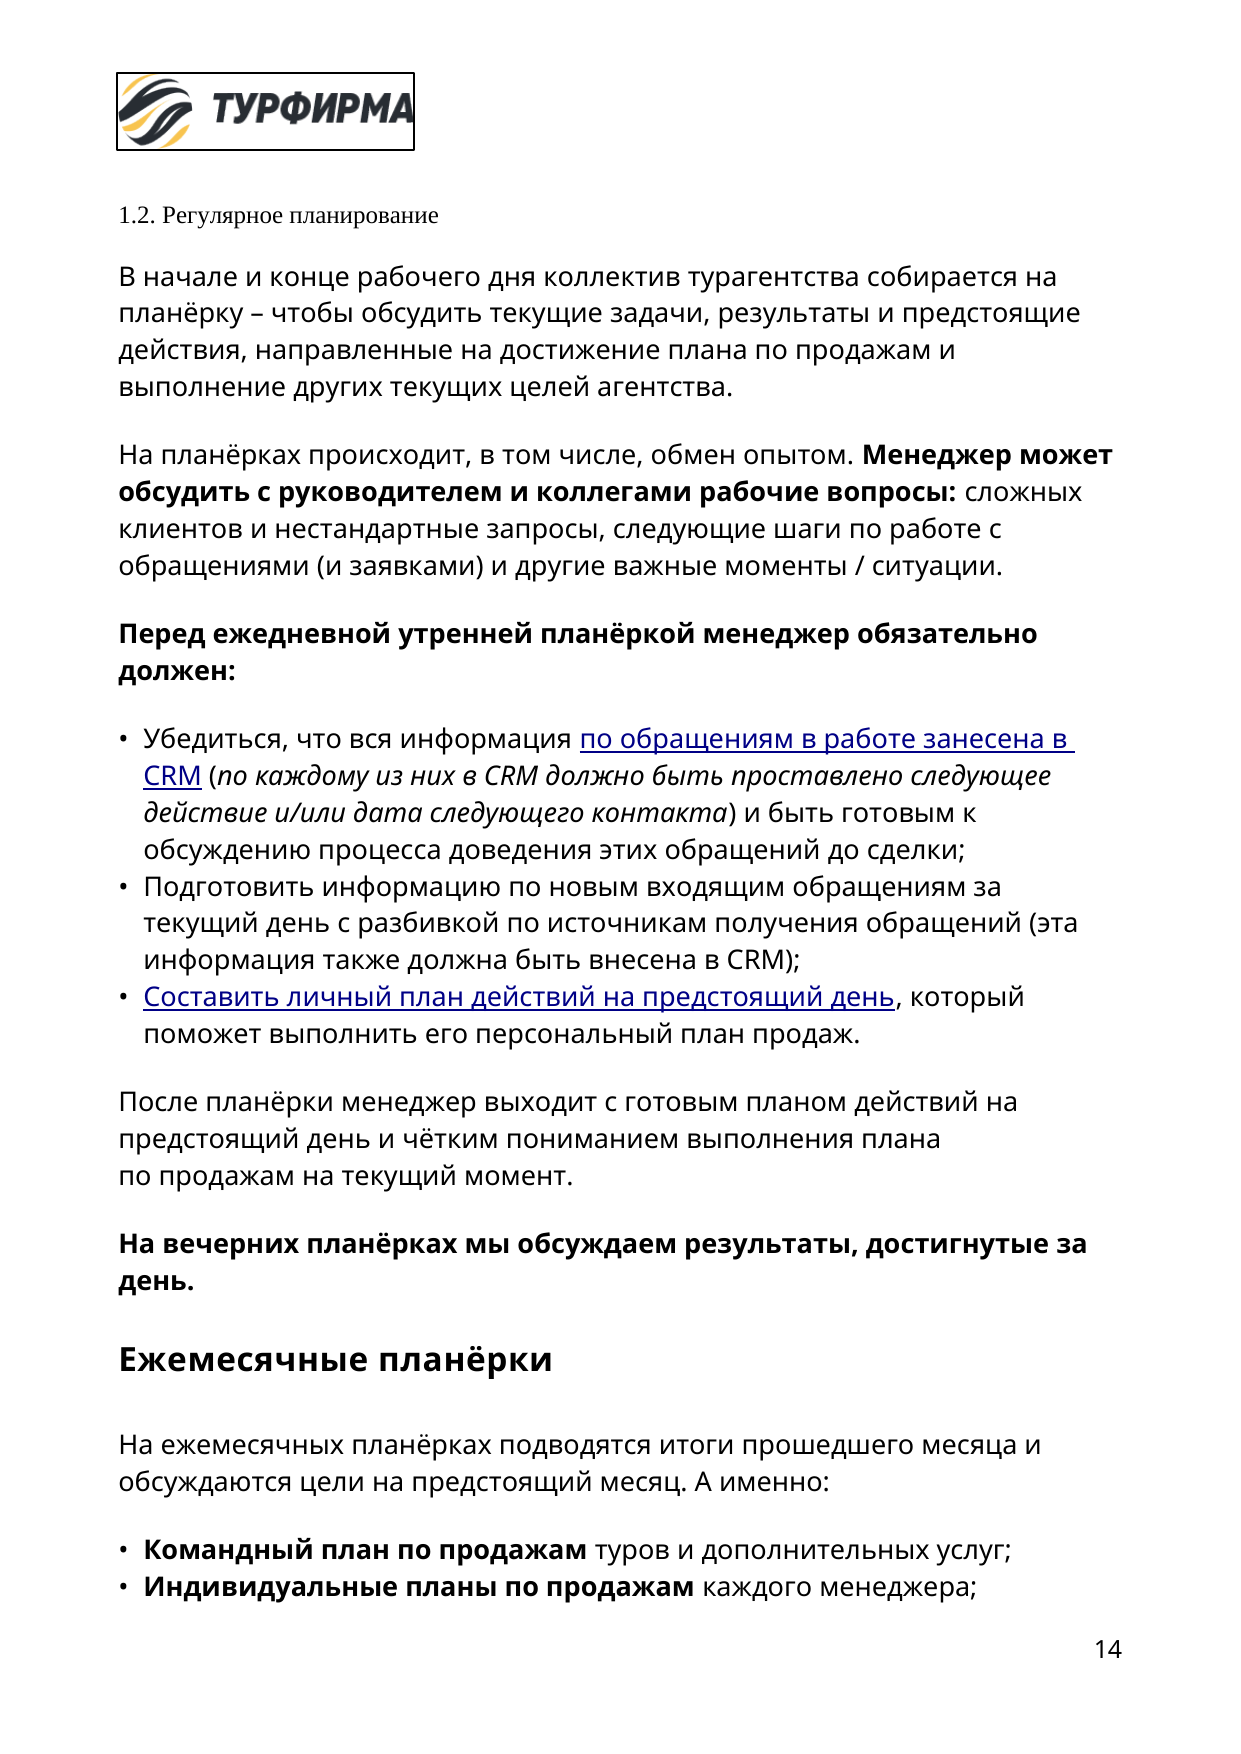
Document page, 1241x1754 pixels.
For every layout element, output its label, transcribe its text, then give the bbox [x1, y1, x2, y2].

text На планёрках происходит, в том числе, обмен опытом. Менеджер может обсудить с руководителем и коллегами рабочие вопросы: сложных клиентов и нестандартные запросы, следующие шаги по работе с обращениями (и заявками) и другие важные моменты / ситуации. [118, 436, 1122, 583]
text В начале и конце рабочего дня коллектив турагентства собирается на планёрку – чтобы обсудить текущие задачи, результаты и предстоящие действия, направленные на достижение плана по продажам и выполнение других текущих целей агентства. [118, 257, 1122, 404]
list Составить личный план действий на предстоящий день, который поможет выполнить его персональный план продаж. [118, 978, 1122, 1051]
text После планёрки менеджер выходит с готовым планом действий на предстоящий день и чётким пониманием выполнения плана по продажам на текущий момент. [118, 1083, 1122, 1193]
list Убедиться, что вся информация по обращениям в работе занесена в CRM (по каждому из них в CRM должно быть проставлено следующее действие и/или дата следующего контакта) и быть готовым к обсуждению процесса доведения этих обращений до сделки; [118, 719, 1122, 867]
text С помощью кармы менеджер может увеличить свою итоговую зарплату или — наоборот — уменьшить её. Наполнение и изменения в «кармической системе» обсуждается с #ответственное_лицо в начале каждого месяца.1.2. Регулярное планирование [118, 200, 1122, 229]
text Ежемесячные планёрки [118, 1336, 1122, 1381]
text На вечерних планёрках мы обсуждаем результаты, достигнутые за день. [118, 1224, 1122, 1298]
list Индивидуальные планы по продажам каждого менеджера; [118, 1568, 1122, 1604]
text Перед ежедневной утренней планёркой менеджер обязательно должен: [118, 614, 1122, 688]
list Подготовить информацию по новым входящим обращениям за текущий день с разбивкой по источникам получения обращений (эта информация также должна быть внесена в CRM); [118, 867, 1122, 978]
picture [118, 74, 413, 149]
text На ежемесячных планёрках подводятся итоги прошедшего месяца и обсуждаются цели на предстоящий месяц. А именно: [118, 1426, 1122, 1499]
list Командный план по продажам туров и дополнительных услуг; [118, 1531, 1122, 1568]
